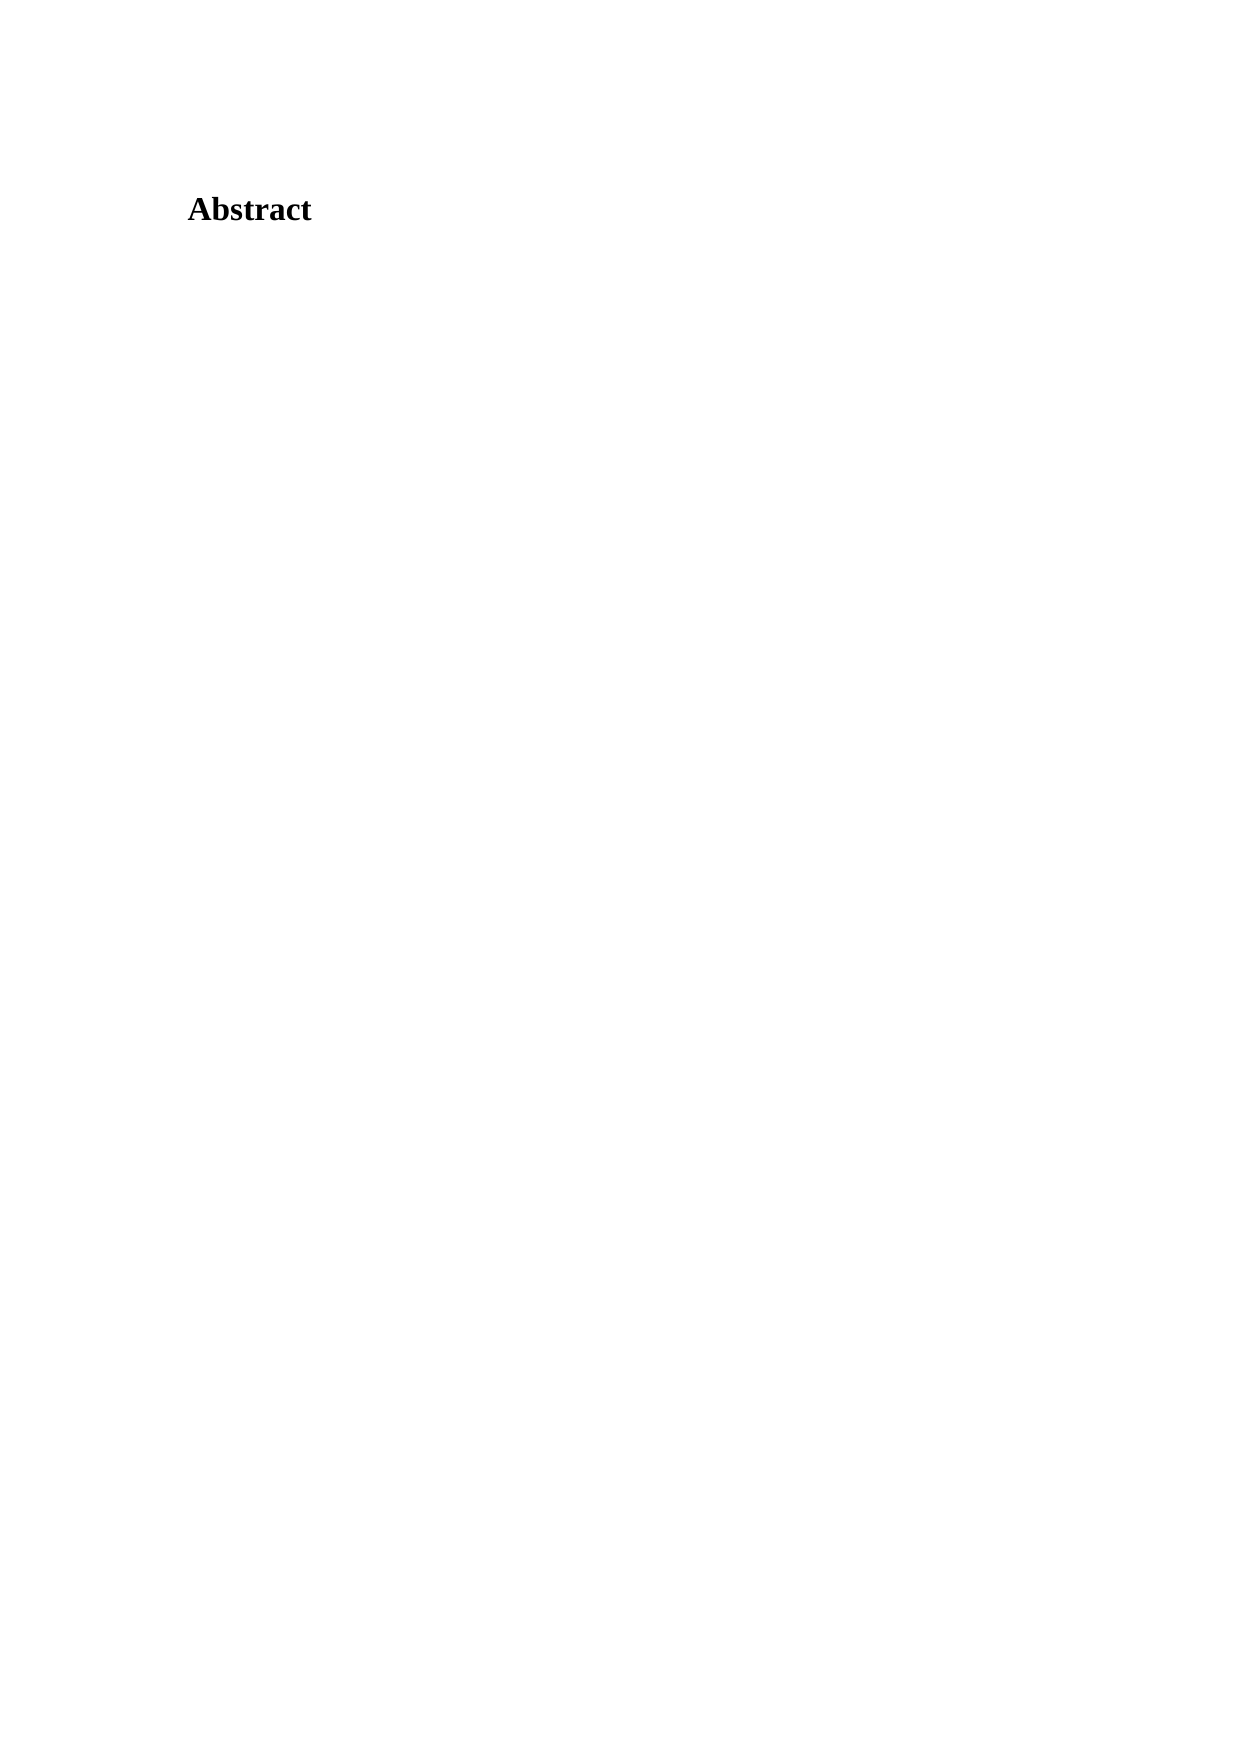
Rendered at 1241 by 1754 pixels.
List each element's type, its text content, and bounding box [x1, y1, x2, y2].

subtitle Abstract [187, 171, 1053, 246]
